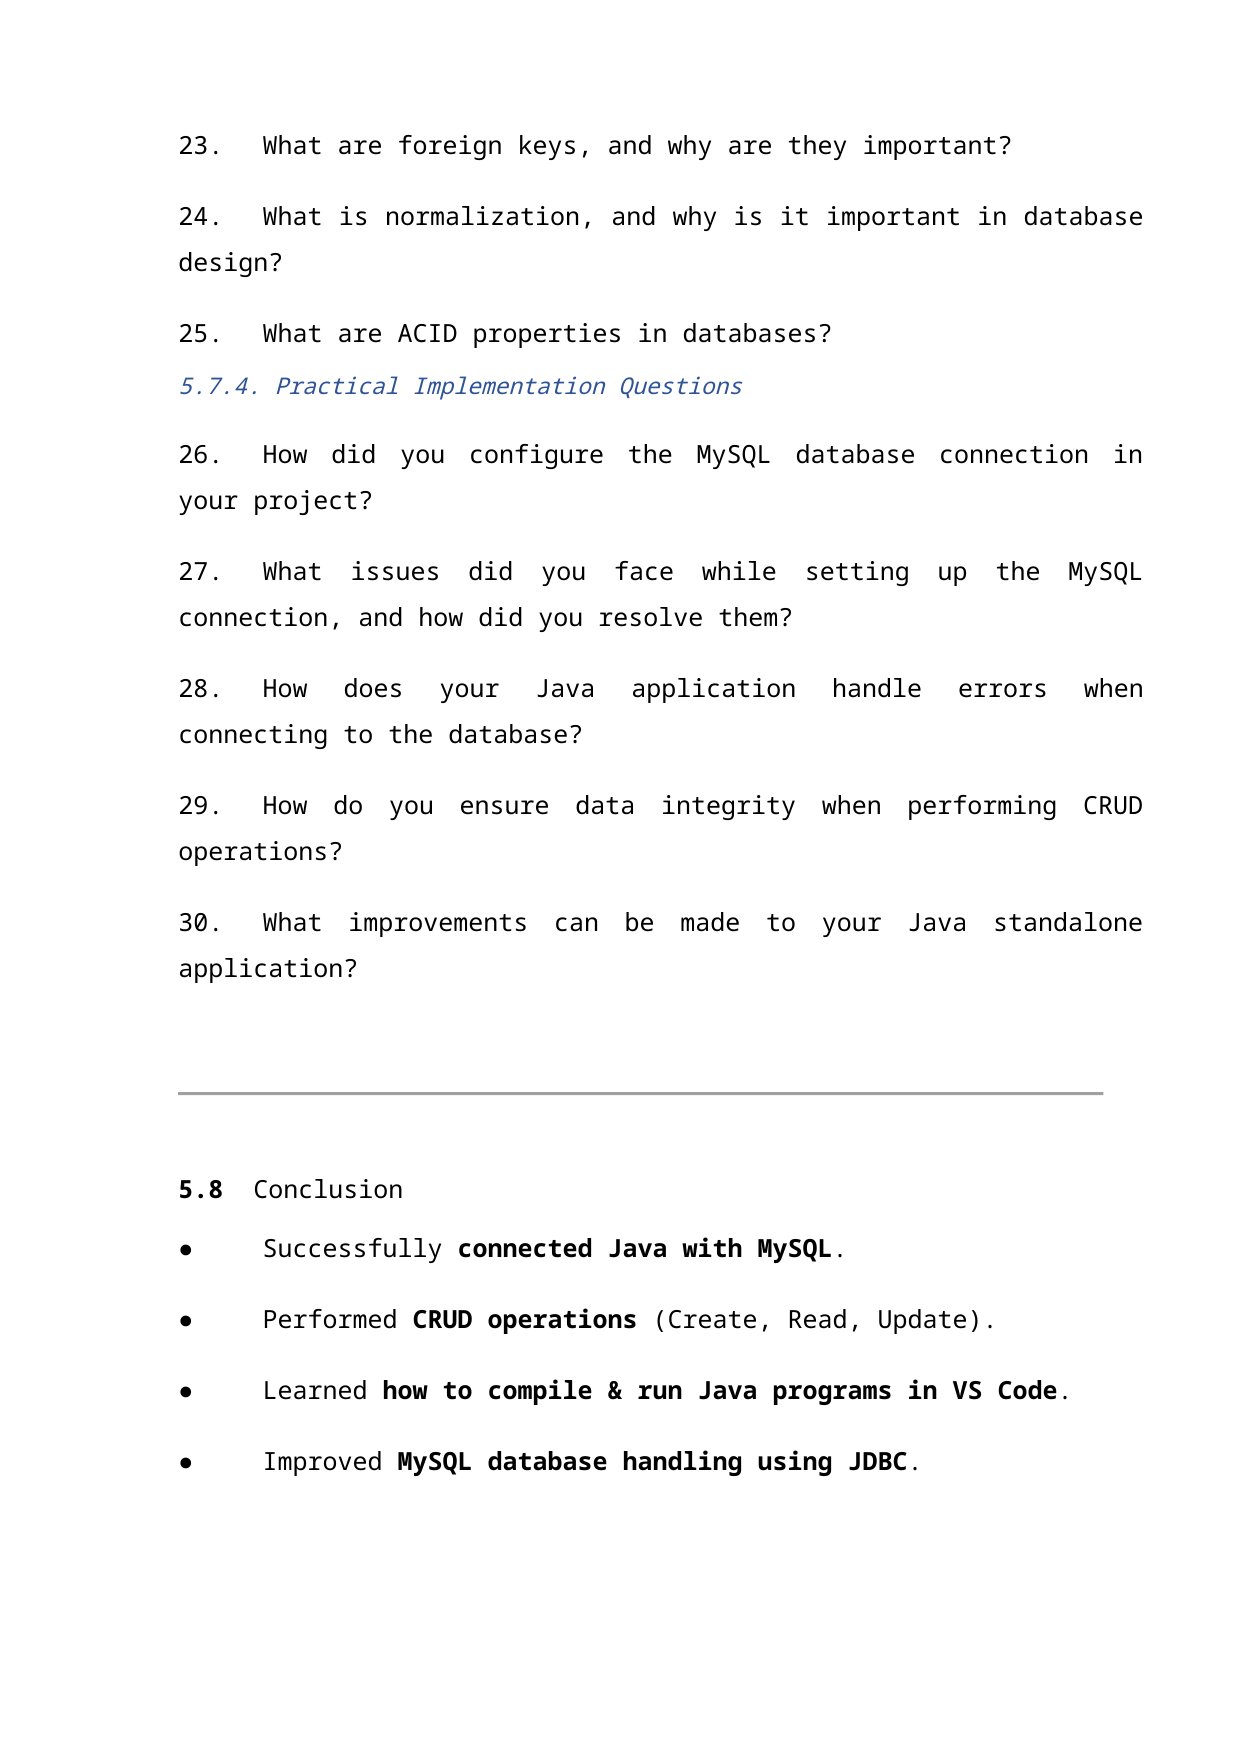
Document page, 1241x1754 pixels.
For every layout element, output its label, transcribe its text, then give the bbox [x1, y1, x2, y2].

subtitle 5.7.4. Practical Implementation Questions [178, 369, 1144, 401]
list What is normalization, and why is it important in database design? [178, 198, 1144, 278]
list How does your Java application handle errors when connecting to the database? [178, 671, 1144, 751]
list Learned how to compile & run Java programs in VS Code. [178, 1373, 1144, 1407]
list Improved MySQL database handling using JDBC. [178, 1444, 1144, 1478]
list What are foreign keys, and why are they important? [178, 127, 1144, 162]
list What issues did you face while setting up the MySQL connection, and how did you resolve them? [178, 554, 1144, 634]
list How do you ensure data integrity when performing CRUD operations? [178, 787, 1144, 867]
list Performed CRUD operations (Create, Read, Update). [178, 1302, 1144, 1336]
subtitle 5.8 Conclusion [178, 1172, 1144, 1206]
list Successfully connected Java with MySQL. [178, 1231, 1144, 1265]
list How did you configure the MySQL database connection in your project? [178, 437, 1144, 517]
list What are ACID properties in databases? [178, 315, 1144, 349]
list What improvements can be made to your Java standalone application? [178, 904, 1144, 984]
